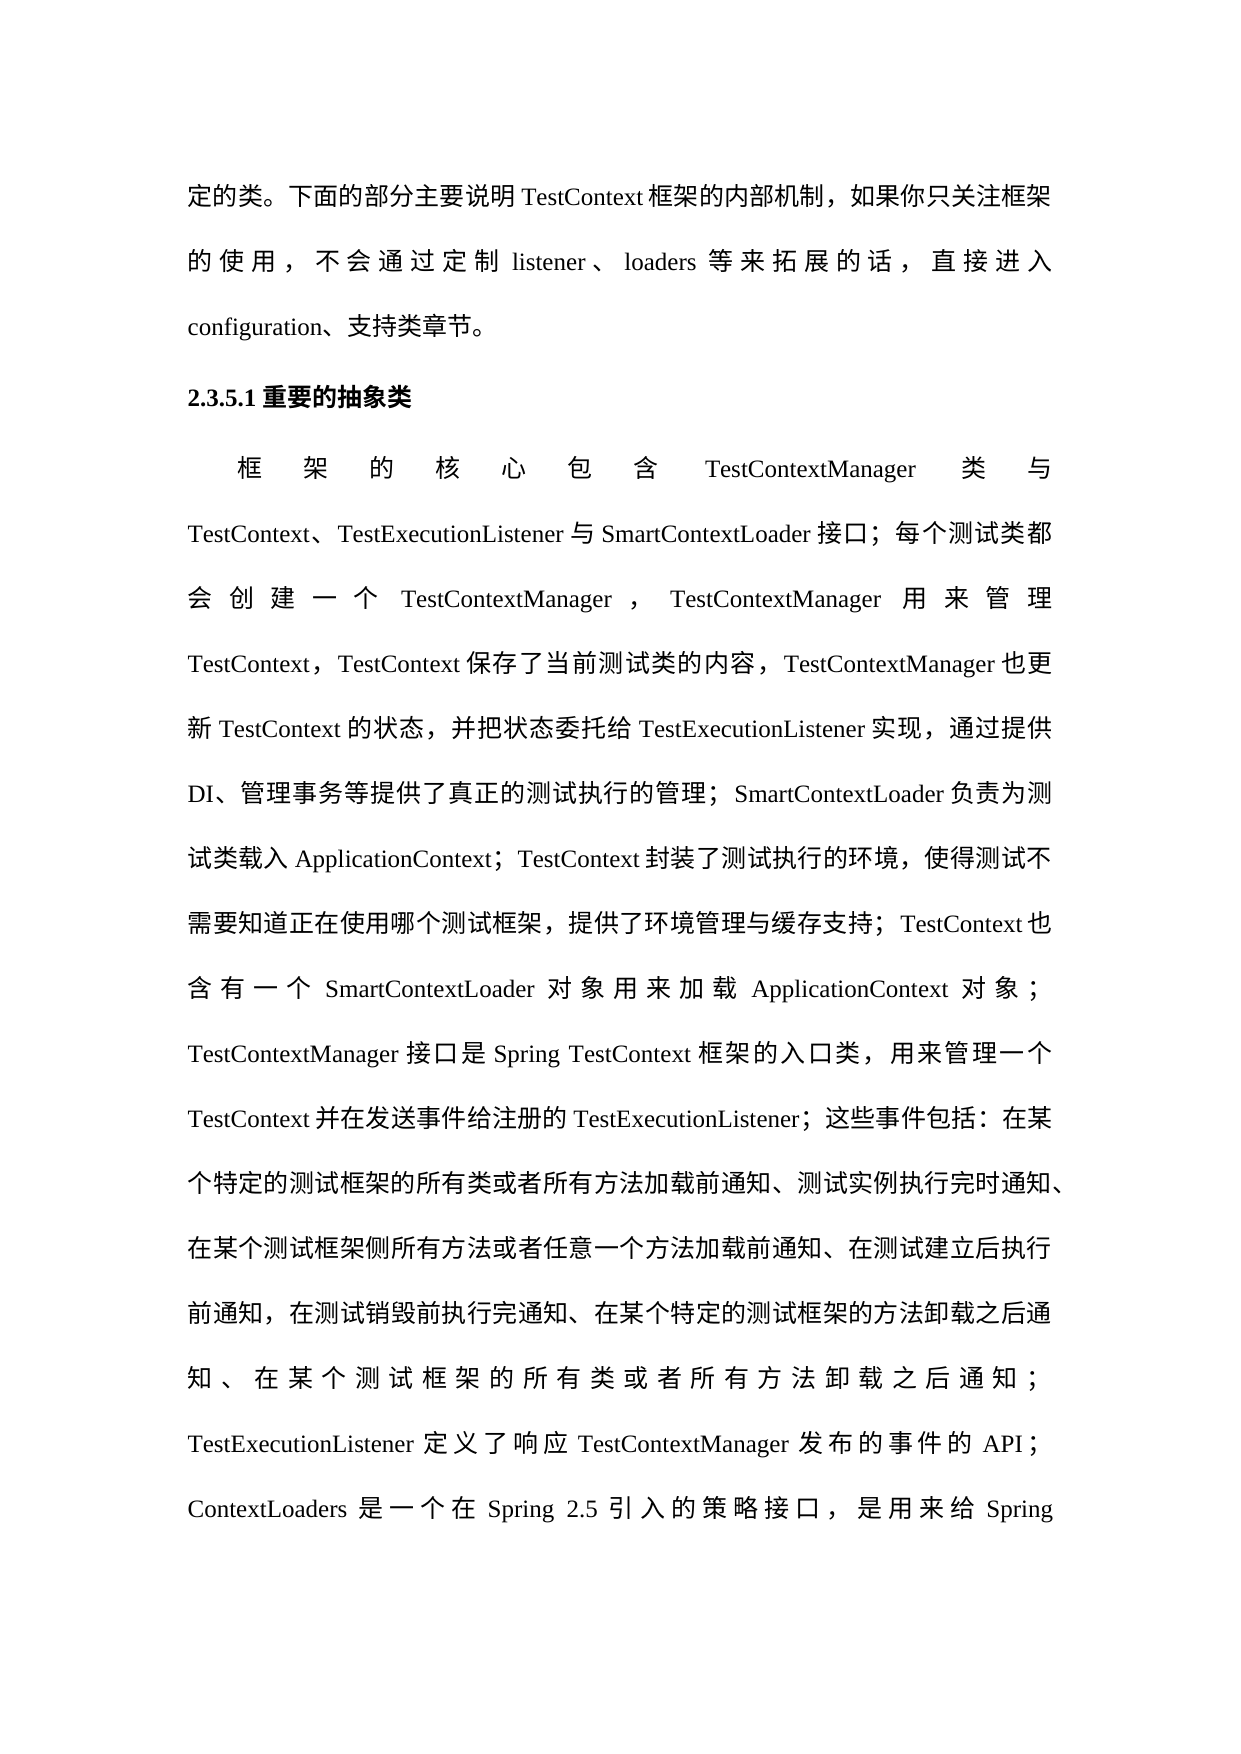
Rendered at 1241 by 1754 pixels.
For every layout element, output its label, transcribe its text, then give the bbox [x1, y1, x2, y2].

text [187, 162, 1053, 357]
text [187, 434, 1053, 1539]
subtitle 2.3.5.1 重要的抽象类 [187, 363, 1053, 428]
